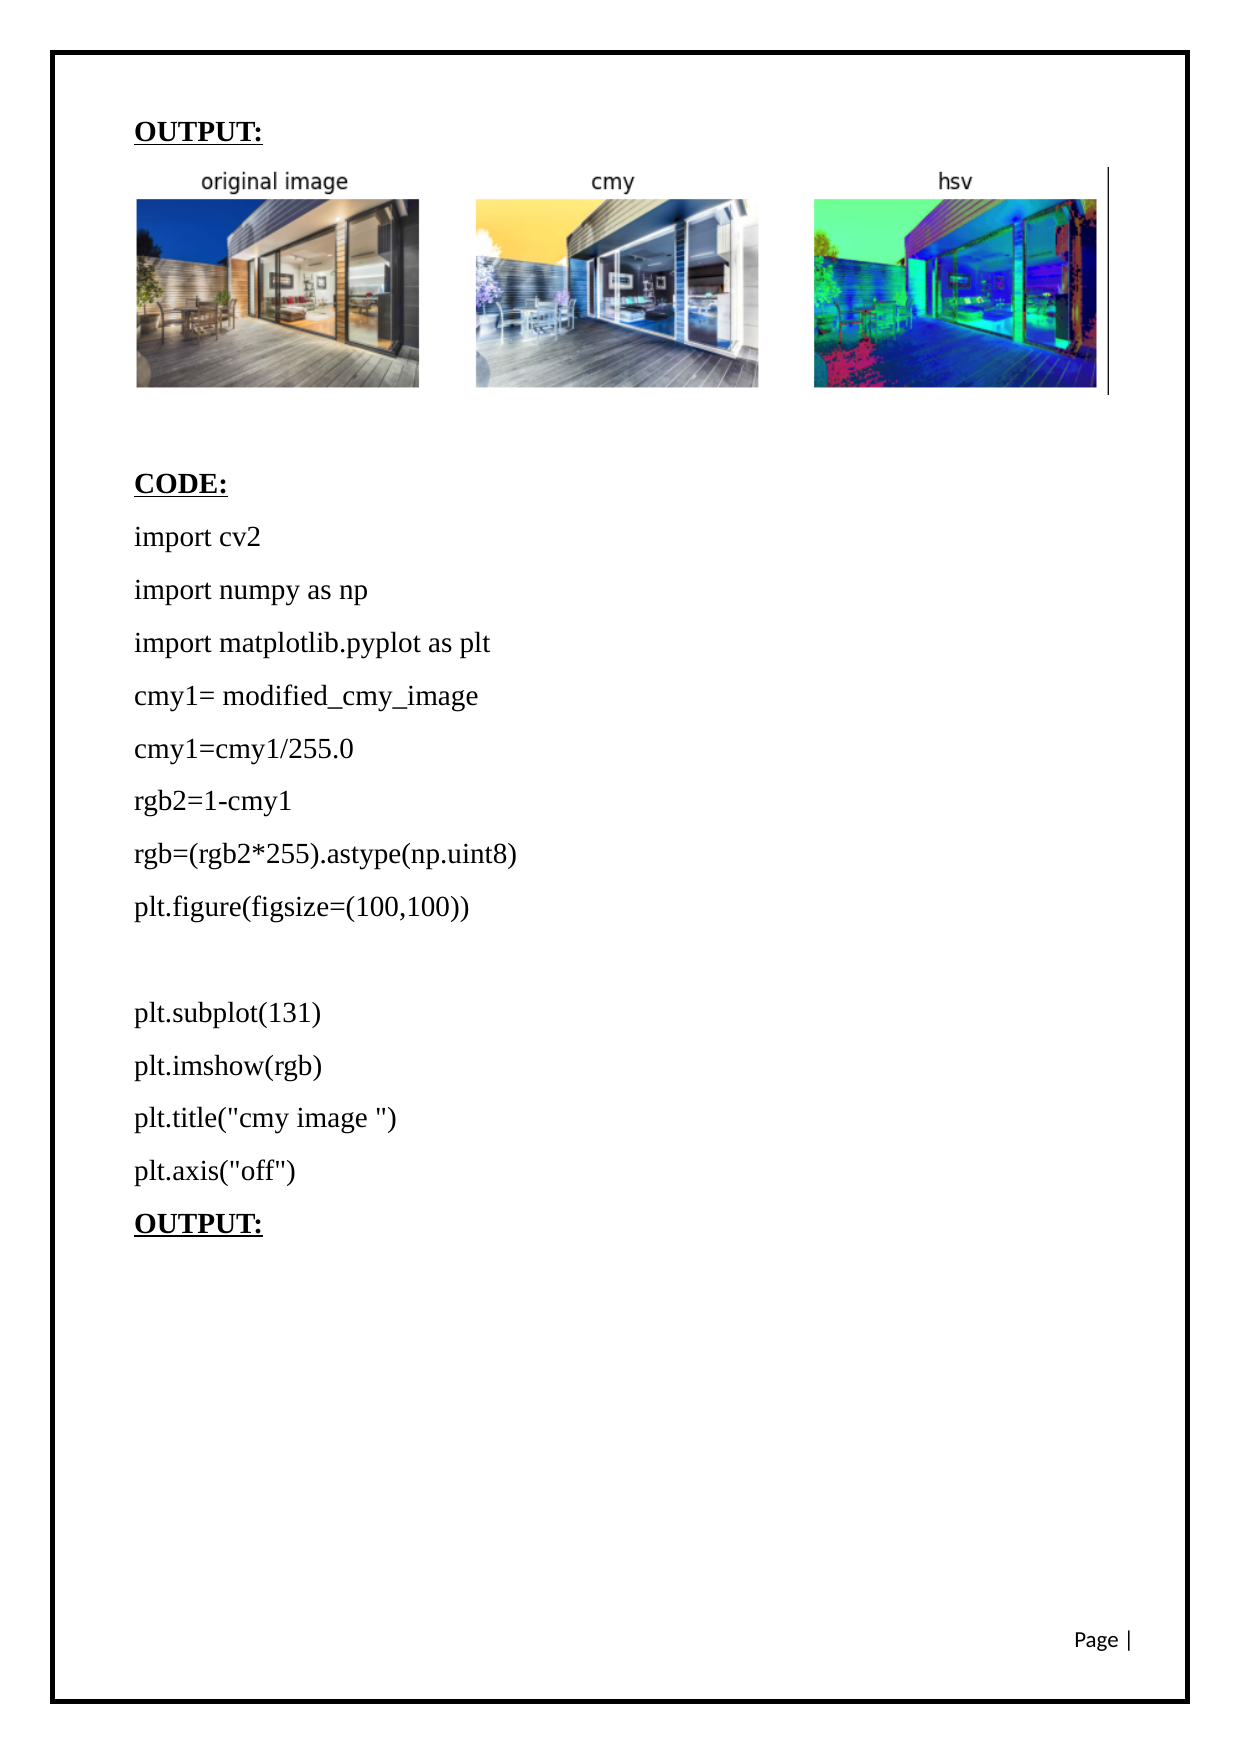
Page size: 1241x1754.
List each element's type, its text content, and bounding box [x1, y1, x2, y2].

text OUTPUT: [134, 1206, 1166, 1239]
text import numpy as np [134, 572, 1166, 606]
text plt.subplot(131) [134, 995, 1166, 1028]
text plt.axis("off") [134, 1153, 1166, 1187]
text cmy1= modified_cmy_image [134, 678, 1166, 711]
picture [133, 167, 1109, 395]
text plt.figure(figsize=(100,100)) [134, 889, 1166, 923]
text CODE: [134, 467, 1166, 500]
text import matplotlib.pyplot as plt [134, 625, 1166, 659]
text OUTPUT: [134, 114, 1166, 148]
text import cv2 [134, 519, 1166, 553]
text rgb=(rgb2*255).astype(np.uint8) [134, 836, 1166, 870]
text cmy1=cmy1/255.0 [134, 731, 1166, 764]
text plt.title("cmy image ") [134, 1100, 1166, 1134]
text plt.imshow(rgb) [134, 1048, 1166, 1081]
text rgb2=1-cmy1 [134, 783, 1166, 817]
